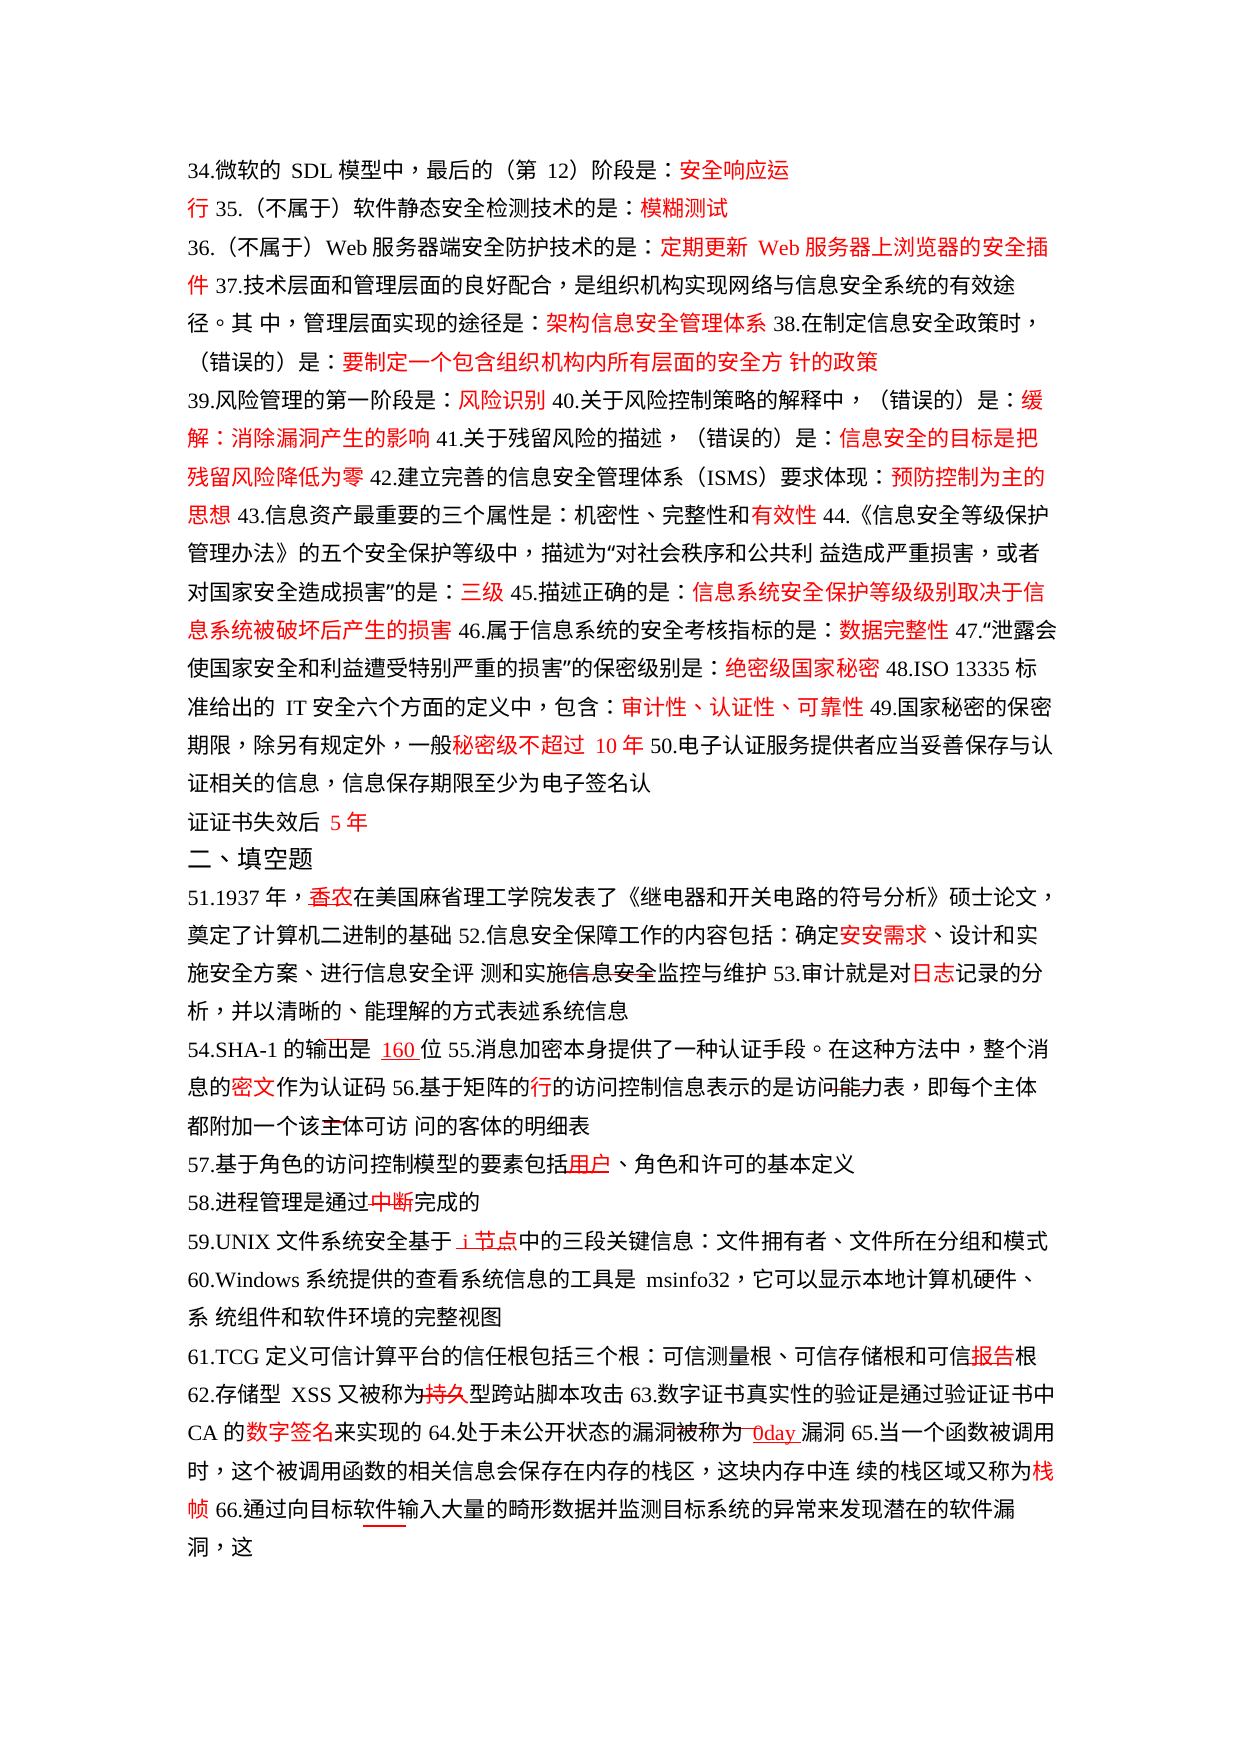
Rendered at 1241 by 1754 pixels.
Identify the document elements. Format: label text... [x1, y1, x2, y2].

text 36.（不属于）Web 服务器端安全防护技术的是：定期更新Web 服务器上浏览器的安全插 件 37.技术层面和管理层面的良好配合，是组织机构实现网络与信息安全系统的有效途径。其 中，管理层面实现的途径是：架构信息安全管理体系 38.在制定信息安全政策时，（错误的）是：要制定一个包含组织机构内所有层面的安全方 针的政策 [187, 231, 1058, 376]
text 57.基于角色的访问控制模型的要素包括用户、角色和许可的基本定义 58.进程管理是通过中断完成的 [187, 1149, 861, 1217]
text 61.TCG 定义可信计算平台的信任根包括三个根：可信测量根、可信存储根和可信报告根 62.存储型XSS 又被称为持久型跨站脚本攻击 63.数字证书真实性的验证是通过验证证书中CA 的数字签名来实现的 64.处于未公开状态的漏洞被称为0day 漏洞 65.当一个函数被调用时，这个被调用函数的相关信息会保存在内存的栈区，这块内存中连 续的栈区域又称为栈帧 66.通过向目标软件输入大量的畸形数据并监测目标系统的异常来发现潜在的软件漏洞，这 [187, 1341, 1058, 1562]
text 51.1937 年，香农在美国麻省理工学院发表了《继电器和开关电路的符号分析》硕士论文， [187, 882, 1154, 912]
text 59.UNIX 文件系统安全基于i 节点中的三段关键信息：文件拥有者、文件所在分组和模式 60.Windows 系统提供的查看系统信息的工具是msinfo32，它可以显示本地计算机硬件、系 统组件和软件环境的完整视图 [187, 1226, 1059, 1332]
text 39.风险管理的第一阶段是：风险识别 40.关于风险控制策略的解释中，（错误的）是：缓解：消除漏洞产生的影响 41.关于残留风险的描述，（错误的）是：信息安全的目标是把残留风险降低为零 42.建立完善的信息安全管理体系（ISMS）要求体现：预防控制为主的思想 43.信息资产最重要的三个属性是：机密性、完整性和有效性 44.《信息安全等级保护管理办法》的五个安全保护等级中，描述为“对社会秩序和公共利 益造成严重损害，或者对国家安全造成损害”的是：三级 45.描述正确的是：信息系统安全保护等级级别取决于信息系统被破坏后产生的损害 46.属于信息系统的安全考核指标的是：数据完整性 47.“泄露会使国家安全和利益遭受特别严重的损害”的保密级别是：绝密级国家秘密 48.ISO 13335 标准给出的IT 安全六个方面的定义中，包含：审计性、认证性、可靠性 49.国家秘密的保密期限，除另有规定外，一般秘密级不超过10 年 50.电子认证服务提供者应当妥善保存与认证相关的信息，信息保存期限至少为电子签名认 [187, 385, 1058, 798]
text 证证书失效后5 年 二、填空题 [187, 806, 375, 876]
text 34.微软的SDL 模型中，最后的（第12）阶段是：安全响应运行 35.（不属于）软件静态安全检测技术的是：模糊测试 [187, 155, 809, 223]
text 54.SHA-1 的输出是160 位 55.消息加密本身提供了一种认证手段。在这种方法中，整个消息的密文作为认证码 56.基于矩阵的行的访问控制信息表示的是访问能力表，即每个主体都附加一个该主体可访 问的客体的明细表 [187, 1034, 1058, 1140]
text 奠定了计算机二进制的基础 52.信息安全保障工作的内容包括：确定安安需求、设计和实施安全方案、进行信息安全评 测和实施信息安全监控与维护 53.审计就是对日志记录的分析，并以清晰的、能理解的方式表述系统信息 [187, 919, 1058, 1026]
